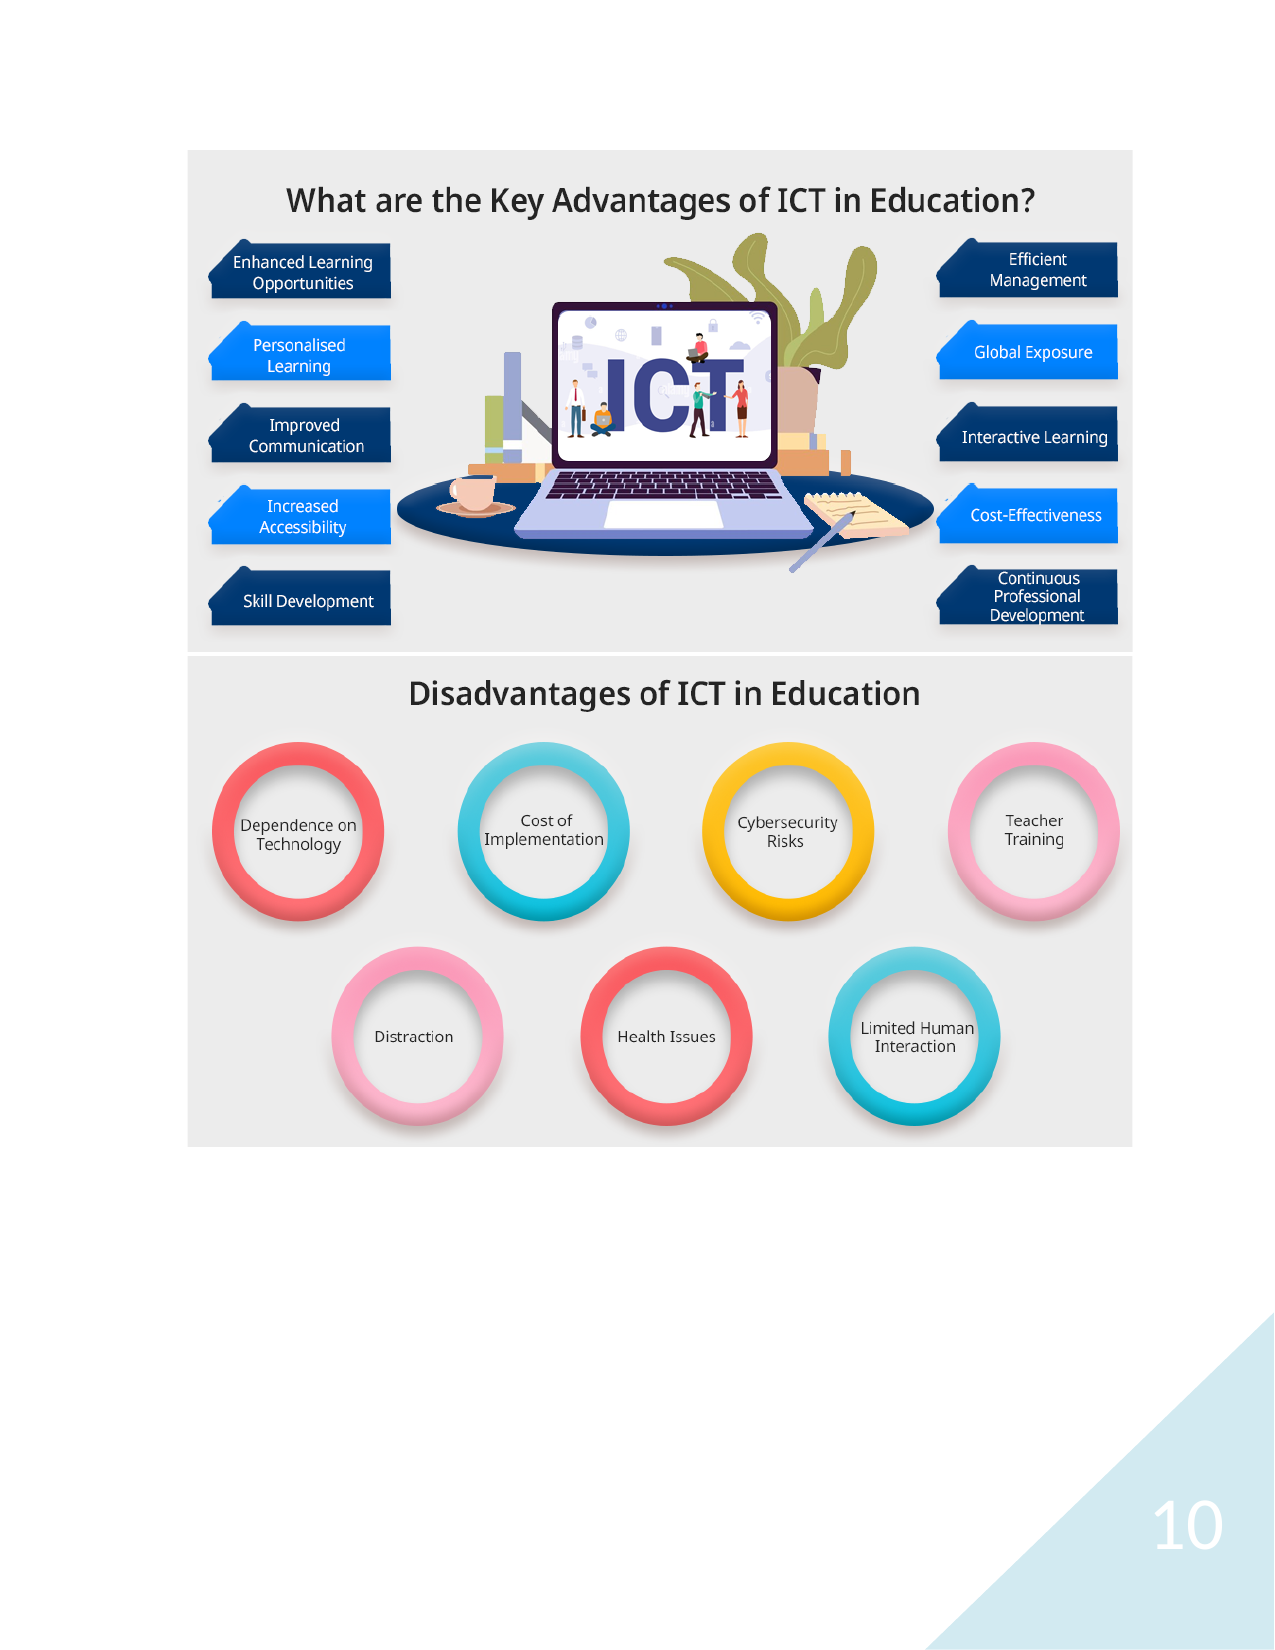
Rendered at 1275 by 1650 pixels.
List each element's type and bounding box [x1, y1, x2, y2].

picture [187, 656, 1133, 1147]
picture [187, 150, 1133, 652]
